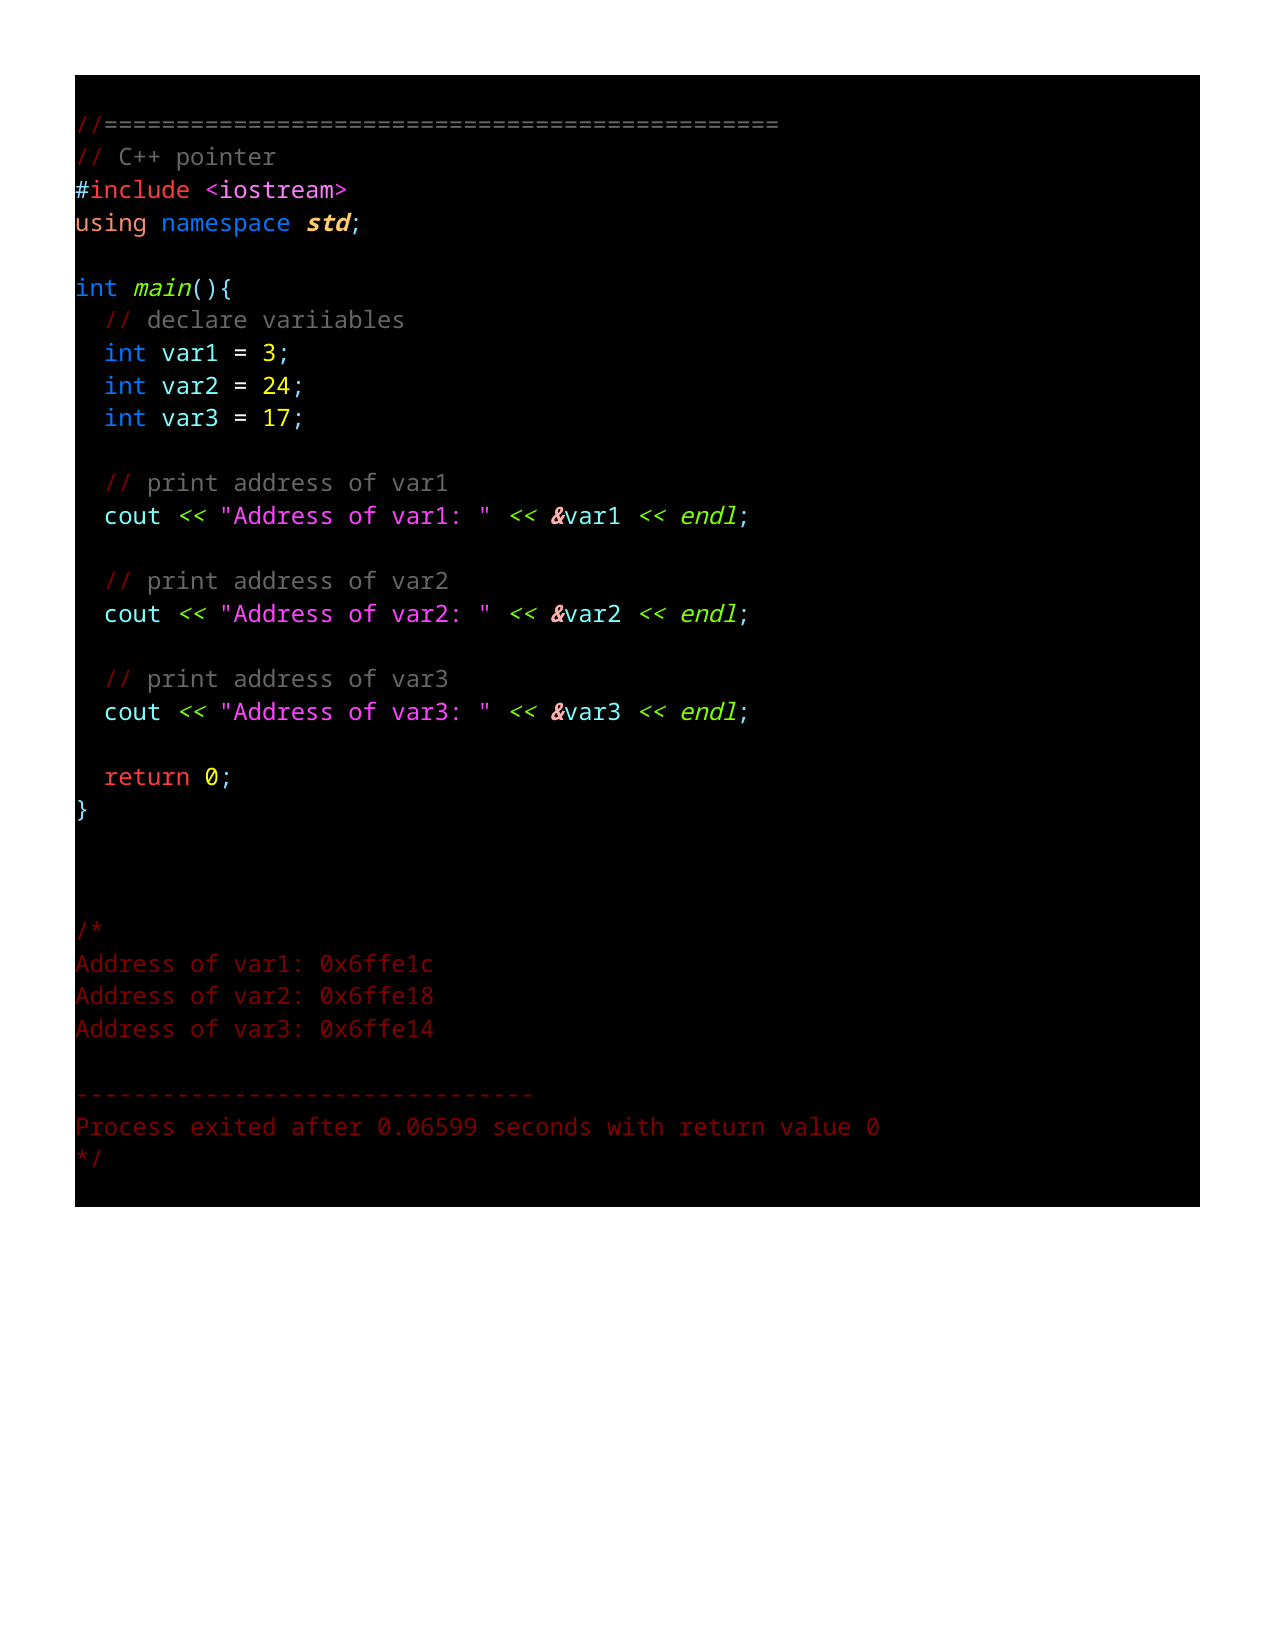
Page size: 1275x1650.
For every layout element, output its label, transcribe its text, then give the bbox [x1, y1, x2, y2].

text // print address of var3 [75, 662, 1200, 694]
text //=============================================== [75, 108, 1200, 140]
text int main(){ [75, 271, 1200, 303]
text return 0; [75, 760, 1200, 792]
text int var2 = 24; [75, 368, 1200, 401]
text Address of var3: 0x6ffe14 [75, 1012, 1200, 1044]
text // C++ pointer [75, 140, 1200, 173]
text // declare variiables [75, 303, 1200, 336]
text Process exited after 0.06599 seconds with return value 0 [75, 1109, 1200, 1142]
text // print address of var1 [75, 466, 1200, 499]
text */ [75, 1142, 1200, 1174]
text cout << "Address of var3: " << &var3 << endl; [75, 694, 1200, 727]
text #include <iostream> [75, 173, 1200, 205]
text Address of var2: 0x6ffe18 [75, 979, 1200, 1012]
text -------------------------------- [75, 1077, 1200, 1109]
text using namespace std; [75, 205, 1200, 238]
text int var3 = 17; [75, 401, 1200, 434]
text cout << "Address of var2: " << &var2 << endl; [75, 597, 1200, 629]
text // print address of var2 [75, 564, 1200, 597]
text Address of var1: 0x6ffe1c [75, 946, 1200, 979]
text cout << "Address of var1: " << &var1 << endl; [75, 499, 1200, 531]
text /* [75, 914, 1200, 946]
text } [75, 792, 1200, 825]
text int var1 = 3; [75, 336, 1200, 368]
